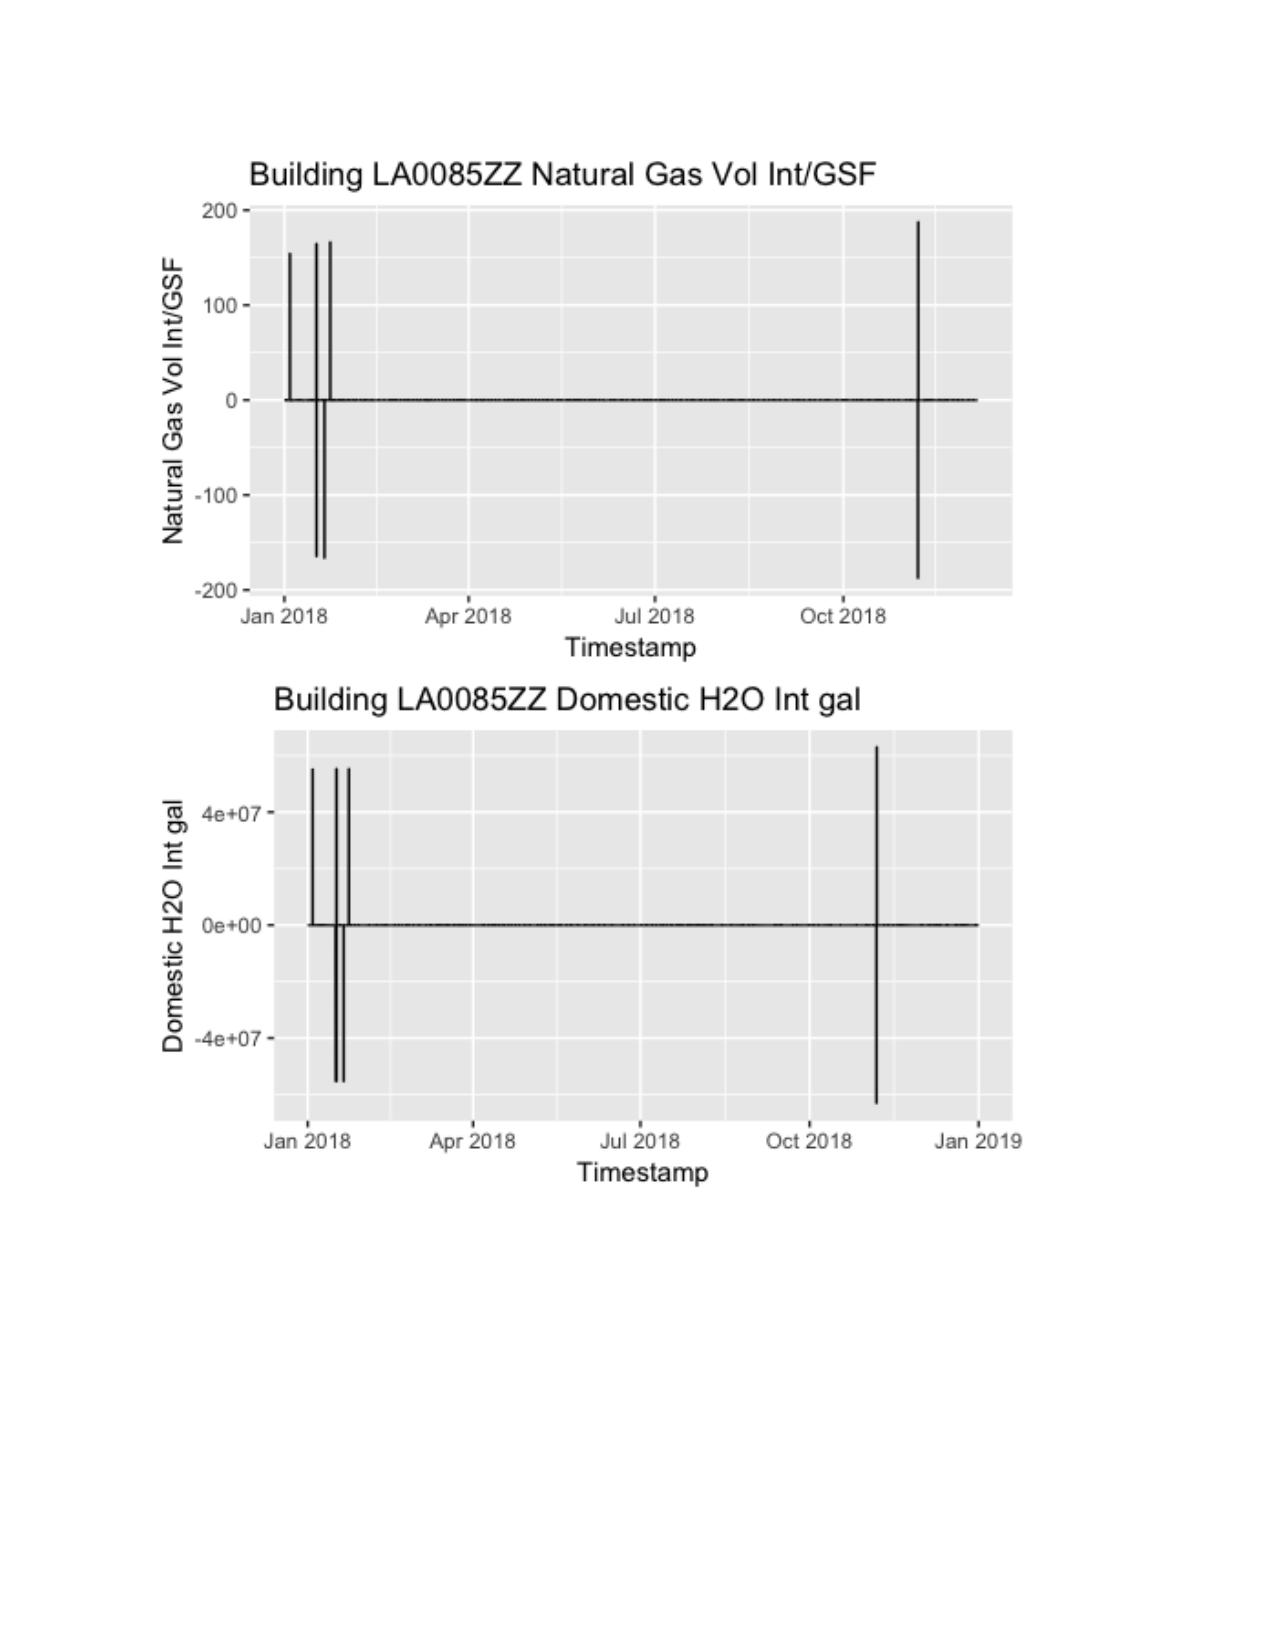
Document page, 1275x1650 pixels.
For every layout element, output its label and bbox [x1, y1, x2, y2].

picture [150, 150, 1025, 1200]
